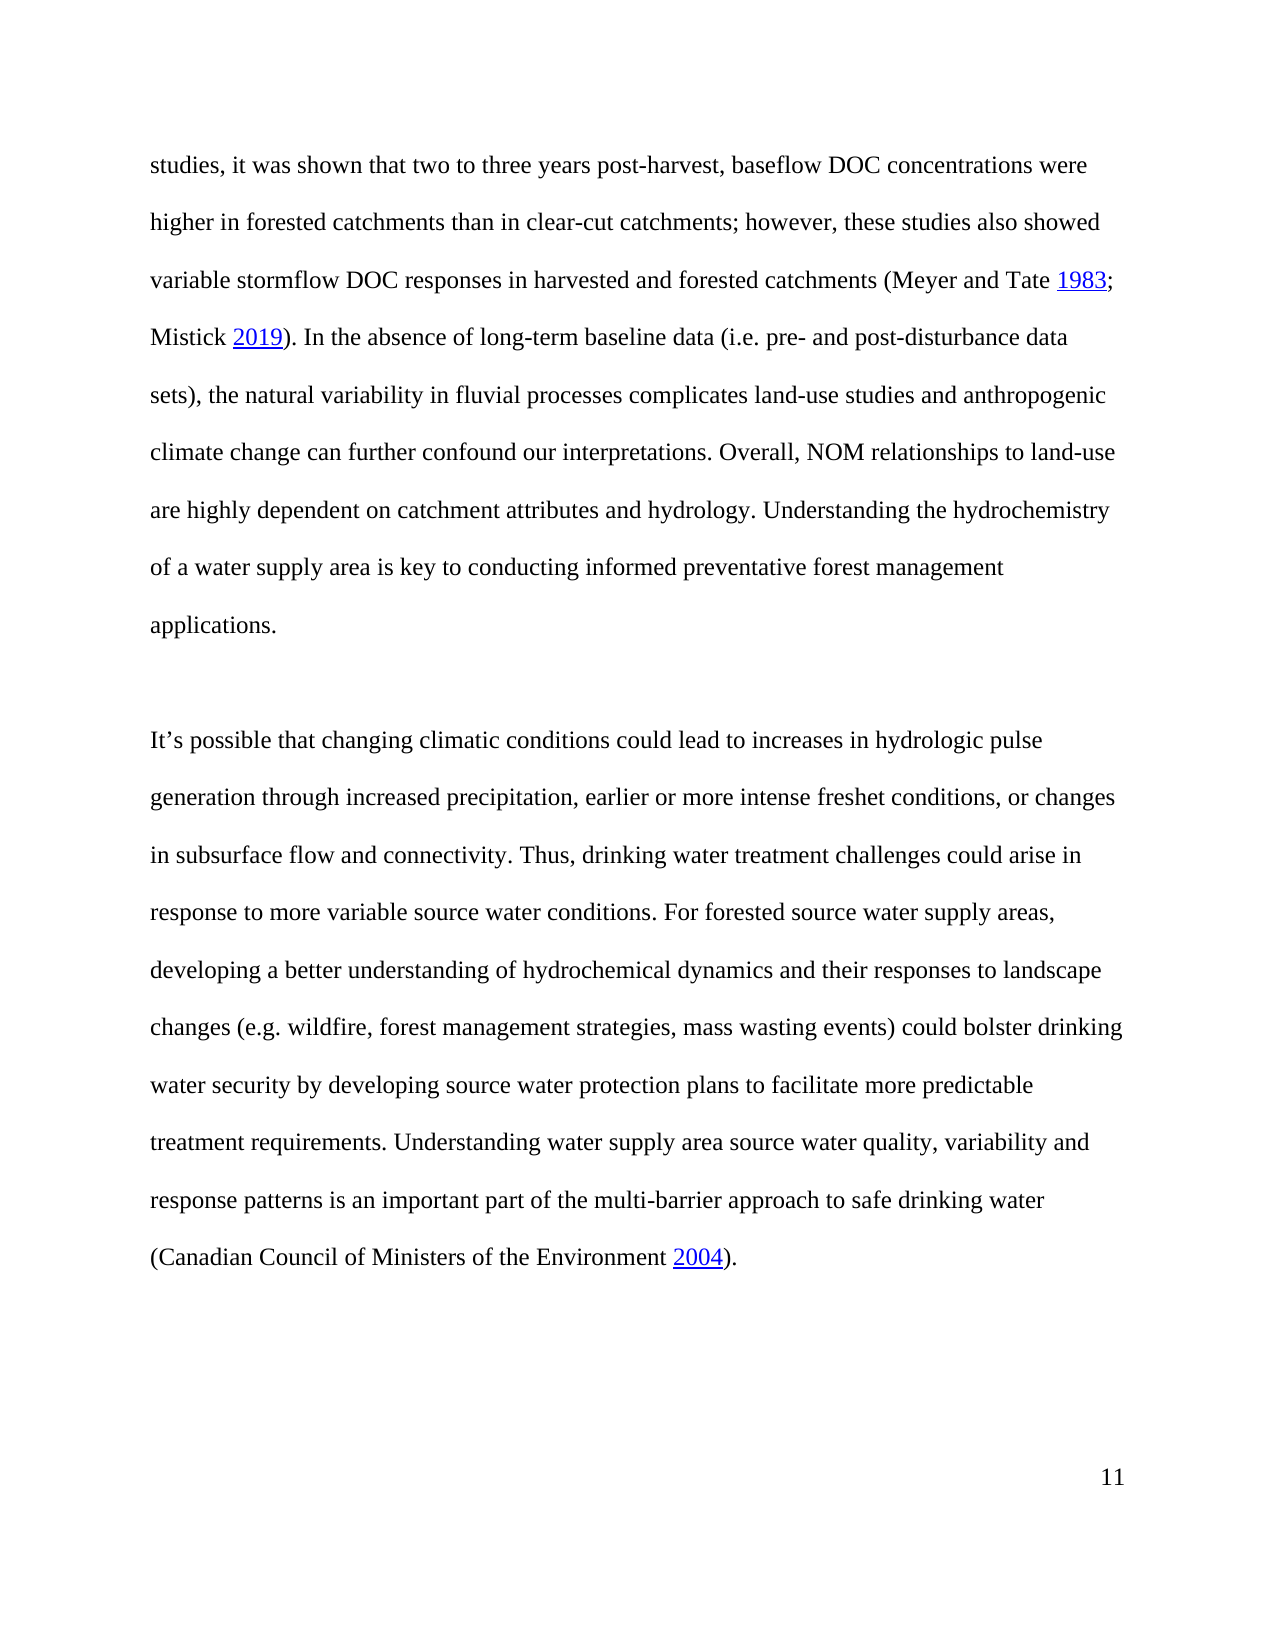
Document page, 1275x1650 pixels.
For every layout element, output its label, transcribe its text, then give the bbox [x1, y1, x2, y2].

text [150, 150, 1125, 639]
text It’s possible that changing climatic conditions could lead to increases in hydrologic pulse generation through increased precipitation, earlier or more intense freshet conditions, or changes in subsurface flow and connectivity. Thus, drinking water treatment challenges could arise in response to more variable source water conditions. For forested source water supply areas, developing a better understanding of hydrochemical dynamics and their responses to landscape changes (e.g. wildfire, forest management strategies, mass wasting events) could bolster drinking water security by developing source water protection plans to facilitate more predictable treatment requirements. Understanding water supply area source water quality, variability and response patterns is an important part of the multi-barrier approach to safe drinking water (Canadian Council of Ministers of the Environment 2004). [150, 725, 1125, 1271]
